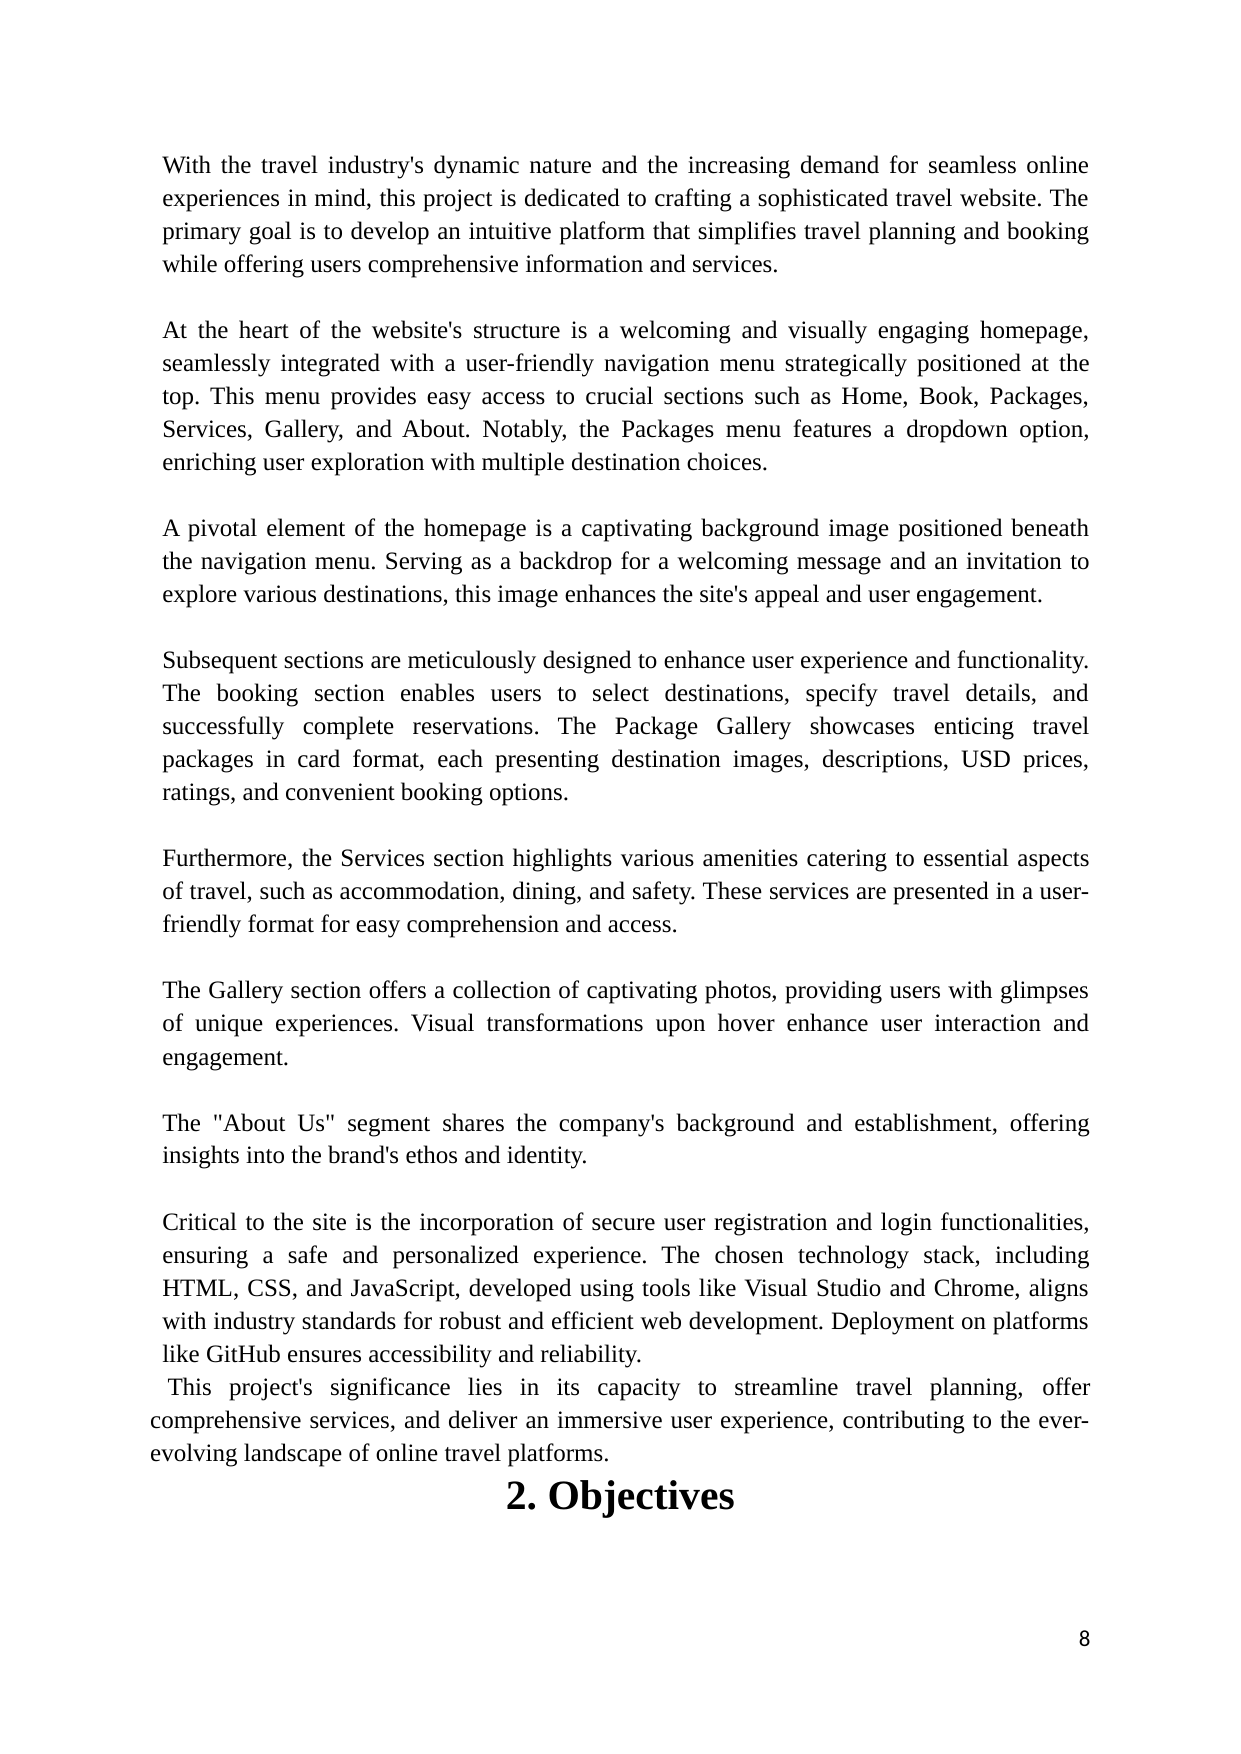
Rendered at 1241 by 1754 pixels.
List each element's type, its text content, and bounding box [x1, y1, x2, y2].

text Critical to the site is the incorporation of secure user registration and login functionalities, ensuring a safe and personalized experience. The chosen technology stack, including HTML, CSS, and JavaScript, developed using tools like Visual Studio and Chrome, aligns with industry standards for robust and efficient web development. Deployment on platforms like GitHub ensures accessibility and reliability. [162, 1207, 1090, 1367]
text Subsequent sections are meticulously designed to enhance user experience and functionality. The booking section enables users to select destinations, specify travel details, and successfully complete reservations. The Package Gallery showcases enticing travel packages in card format, each presenting destination images, descriptions, USD prices, ratings, and convenient booking options. [162, 645, 1090, 806]
text At the heart of the website's structure is a welcoming and visually engaging homepage, seamlessly integrated with a user-friendly navigation menu strategically positioned at the top. This menu provides easy access to crucial sections such as Home, Book, Packages, Services, Gallery, and About. Notably, the Packages menu features a dropdown option, enriching user exploration with multiple destination choices. [162, 315, 1090, 476]
text Furthermore, the Services section highlights various amenities catering to essential aspects of travel, such as accommodation, dining, and safety. These services are presented in a user-friendly format for easy comprehension and access. [162, 843, 1090, 938]
text The Gallery section offers a collection of captivating photos, providing users with glimpses of unique experiences. Visual transformations upon hover enhance user interaction and engagement. [162, 976, 1090, 1070]
text A pivotal element of the homepage is a captivating background image positioned beneath the navigation menu. Serving as a backdrop for a welcoming message and an invitation to explore various destinations, this image enhances the site's appeal and user engagement. [162, 513, 1090, 608]
text With the travel industry's dynamic nature and the increasing demand for seamless online experiences in mind, this project is dedicated to crafting a sophisticated travel website. The primary goal is to develop an intuitive platform that simplifies travel planning and booking while offering users comprehensive information and services. [162, 150, 1090, 278]
text 2. Objectives [150, 1471, 1090, 1519]
text This project's significance lies in its capacity to streamline travel planning, offer comprehensive services, and deliver an immersive user experience, contributing to the ever- evolving landscape of online travel platforms. [150, 1372, 1090, 1467]
text The "About Us" segment shares the company's background and establishment, offering insights into the brand's ethos and identity. [162, 1108, 1090, 1169]
